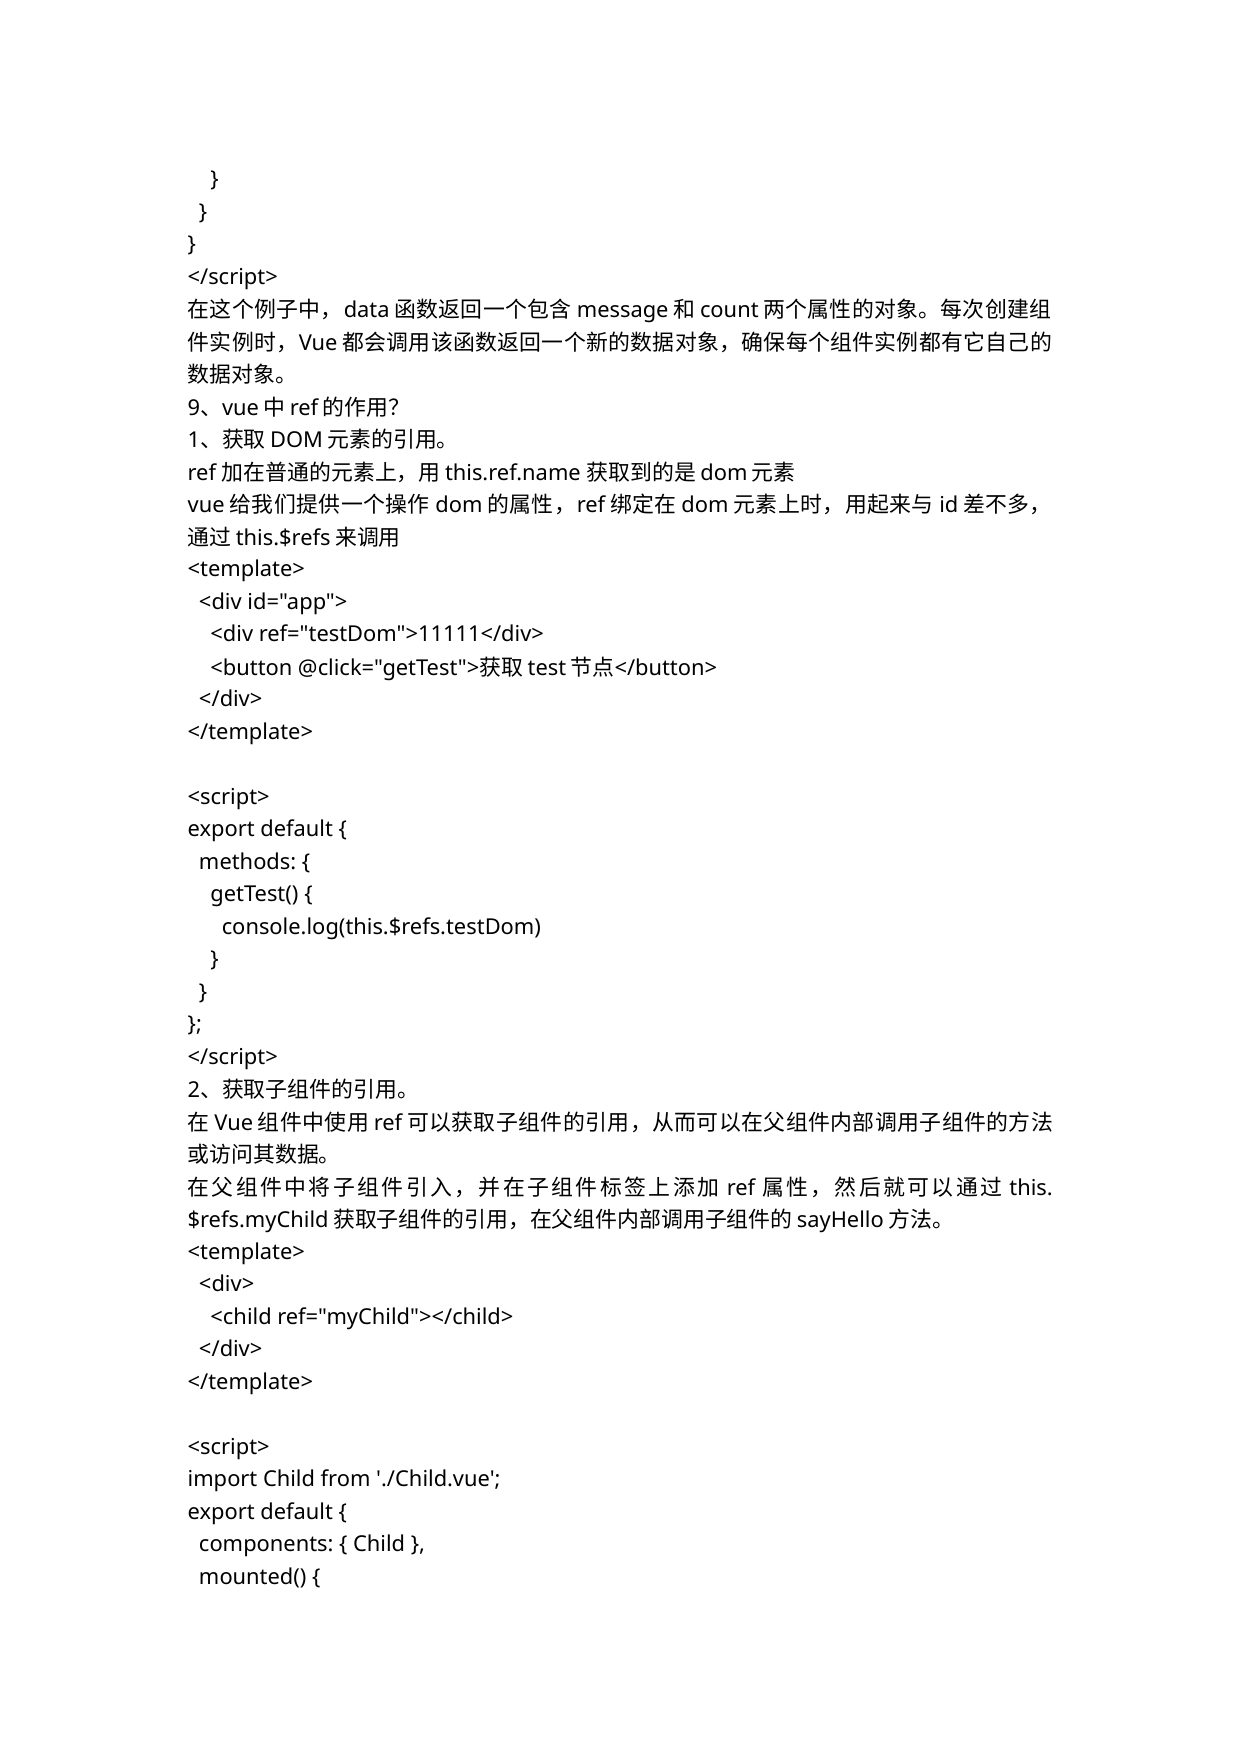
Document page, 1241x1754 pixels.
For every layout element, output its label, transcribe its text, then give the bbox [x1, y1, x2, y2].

text getTest() { [187, 877, 1053, 909]
text <script> [187, 1429, 1053, 1462]
text methods: { [187, 844, 1053, 877]
text 1、获取DOM元素的引用。 [187, 422, 1053, 454]
text <div> [187, 1267, 1053, 1299]
text <button @click="getTest">获取test节点</button> [187, 649, 1053, 682]
text </script> [187, 259, 1053, 292]
text <template> [187, 552, 1053, 584]
text 在Vue组件中使用ref可以获取子组件的引用，从而可以在父组件内部调用子组件的方法或访问其数据。 [187, 1104, 1053, 1169]
text } [187, 227, 1053, 259]
text 在父组件中将子组件引入，并在子组件标签上添加ref属性，然后就可以通过this.$refs.myChild获取子组件的引用，在父组件内部调用子组件的sayHello方法。 [187, 1169, 1053, 1234]
text <script> [187, 779, 1053, 812]
text mounted() { [187, 1559, 1053, 1592]
text vue给我们提供一个操作dom的属性，ref绑定在dom元素上时，用起来与id差不多，通过this.$refs来调用 [187, 487, 1053, 552]
text </div> [187, 1332, 1053, 1364]
text 9、vue中ref的作用？ [187, 389, 1053, 422]
text </template> [187, 1364, 1053, 1397]
text } [187, 194, 1053, 227]
text <div ref="testDom">11111</div> [187, 617, 1053, 649]
text </div> [187, 682, 1053, 714]
text components: { Child }, [187, 1527, 1053, 1559]
text console.log(this.$refs.testDom) [187, 909, 1053, 942]
text export default { [187, 812, 1053, 844]
text <template> [187, 1234, 1053, 1267]
text 在这个例子中，data函数返回一个包含message和count两个属性的对象。每次创建组件实例时，Vue都会调用该函数返回一个新的数据对象，确保每个组件实例都有它自己的数据对象。 [187, 292, 1053, 389]
text </script> [187, 1039, 1053, 1072]
text <child ref="myChild"></child> [187, 1299, 1053, 1332]
text }; [187, 1007, 1053, 1039]
text 2、获取子组件的引用。 [187, 1072, 1053, 1104]
text } [187, 162, 1053, 194]
text import Child from './Child.vue'; [187, 1462, 1053, 1494]
text export default { [187, 1494, 1053, 1527]
text </template> [187, 714, 1053, 747]
text } [187, 974, 1053, 1007]
text ref 加在普通的元素上，用this.ref.name 获取到的是dom元素 [187, 454, 1053, 487]
text <div id="app"> [187, 584, 1053, 617]
text } [187, 942, 1053, 974]
